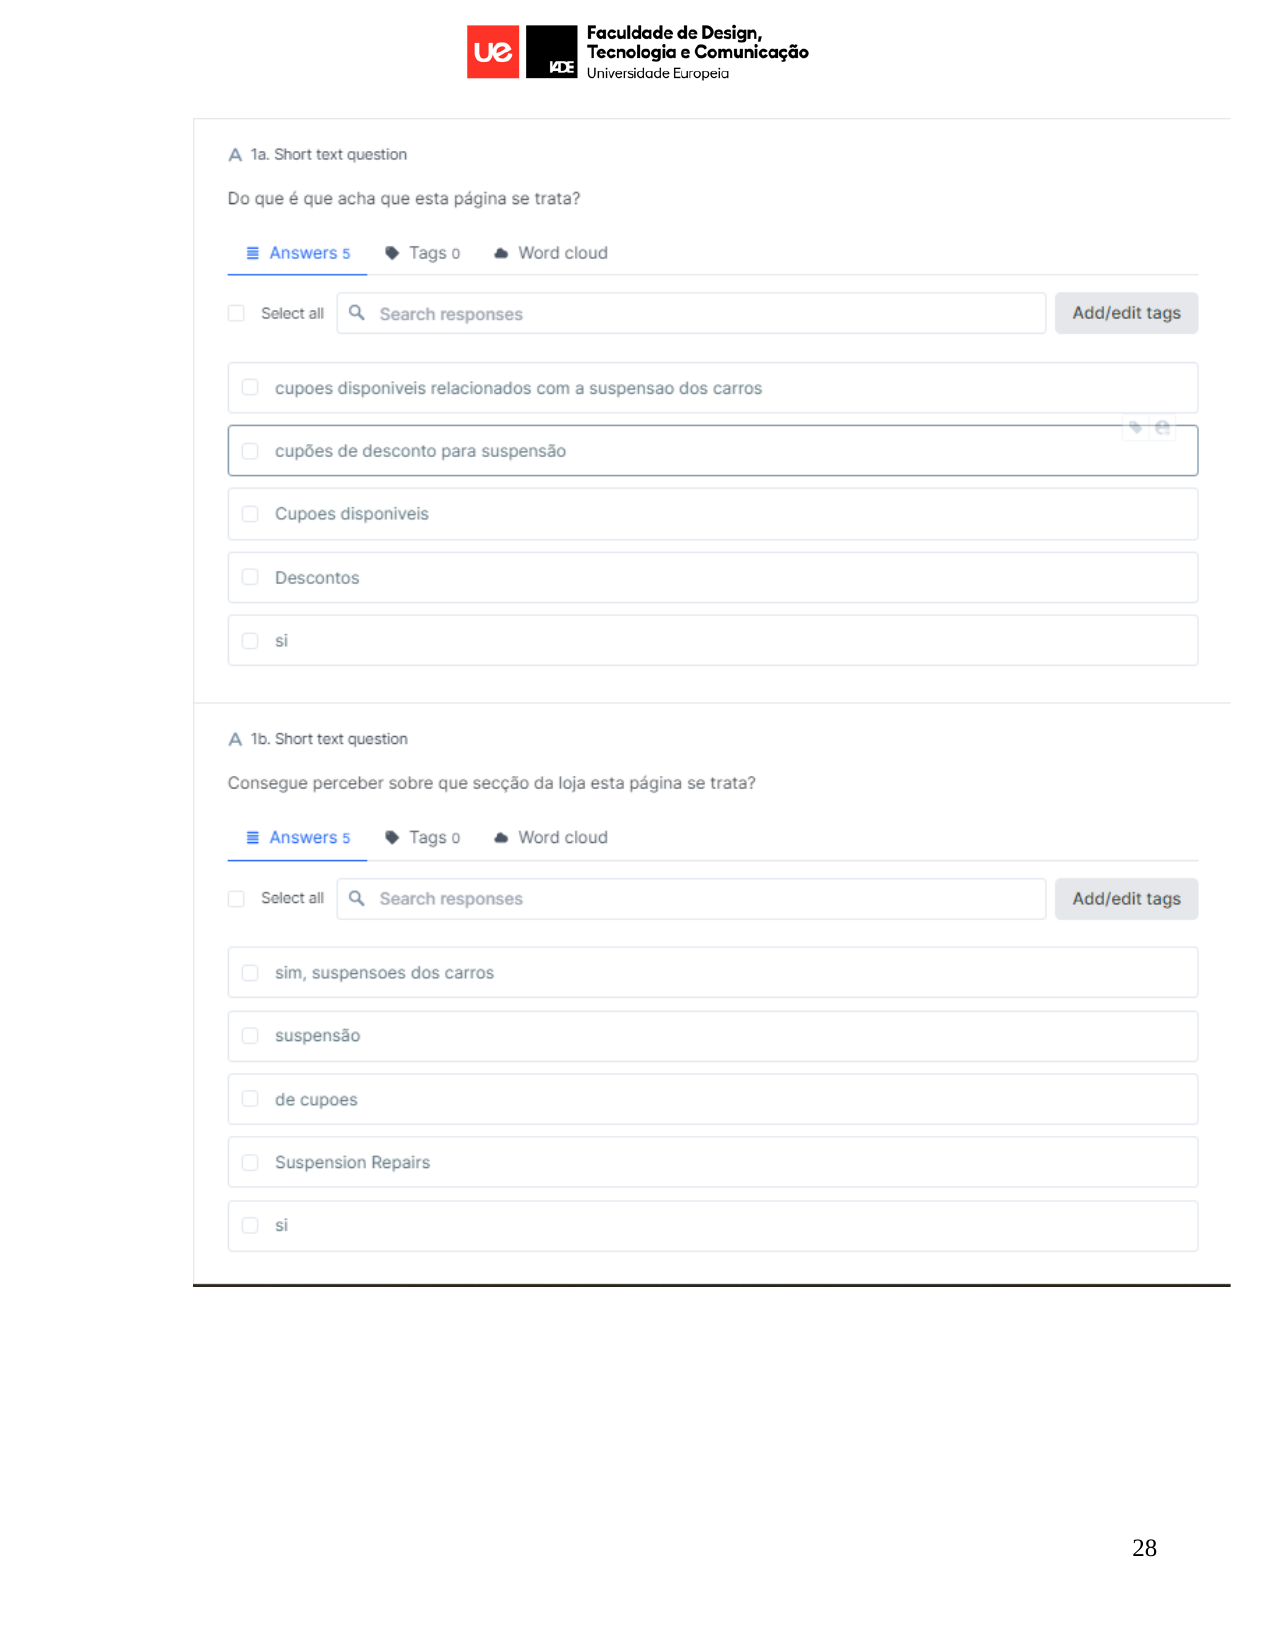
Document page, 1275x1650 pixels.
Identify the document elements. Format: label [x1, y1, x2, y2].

picture [193, 118, 1231, 1287]
picture [440, 5, 835, 100]
